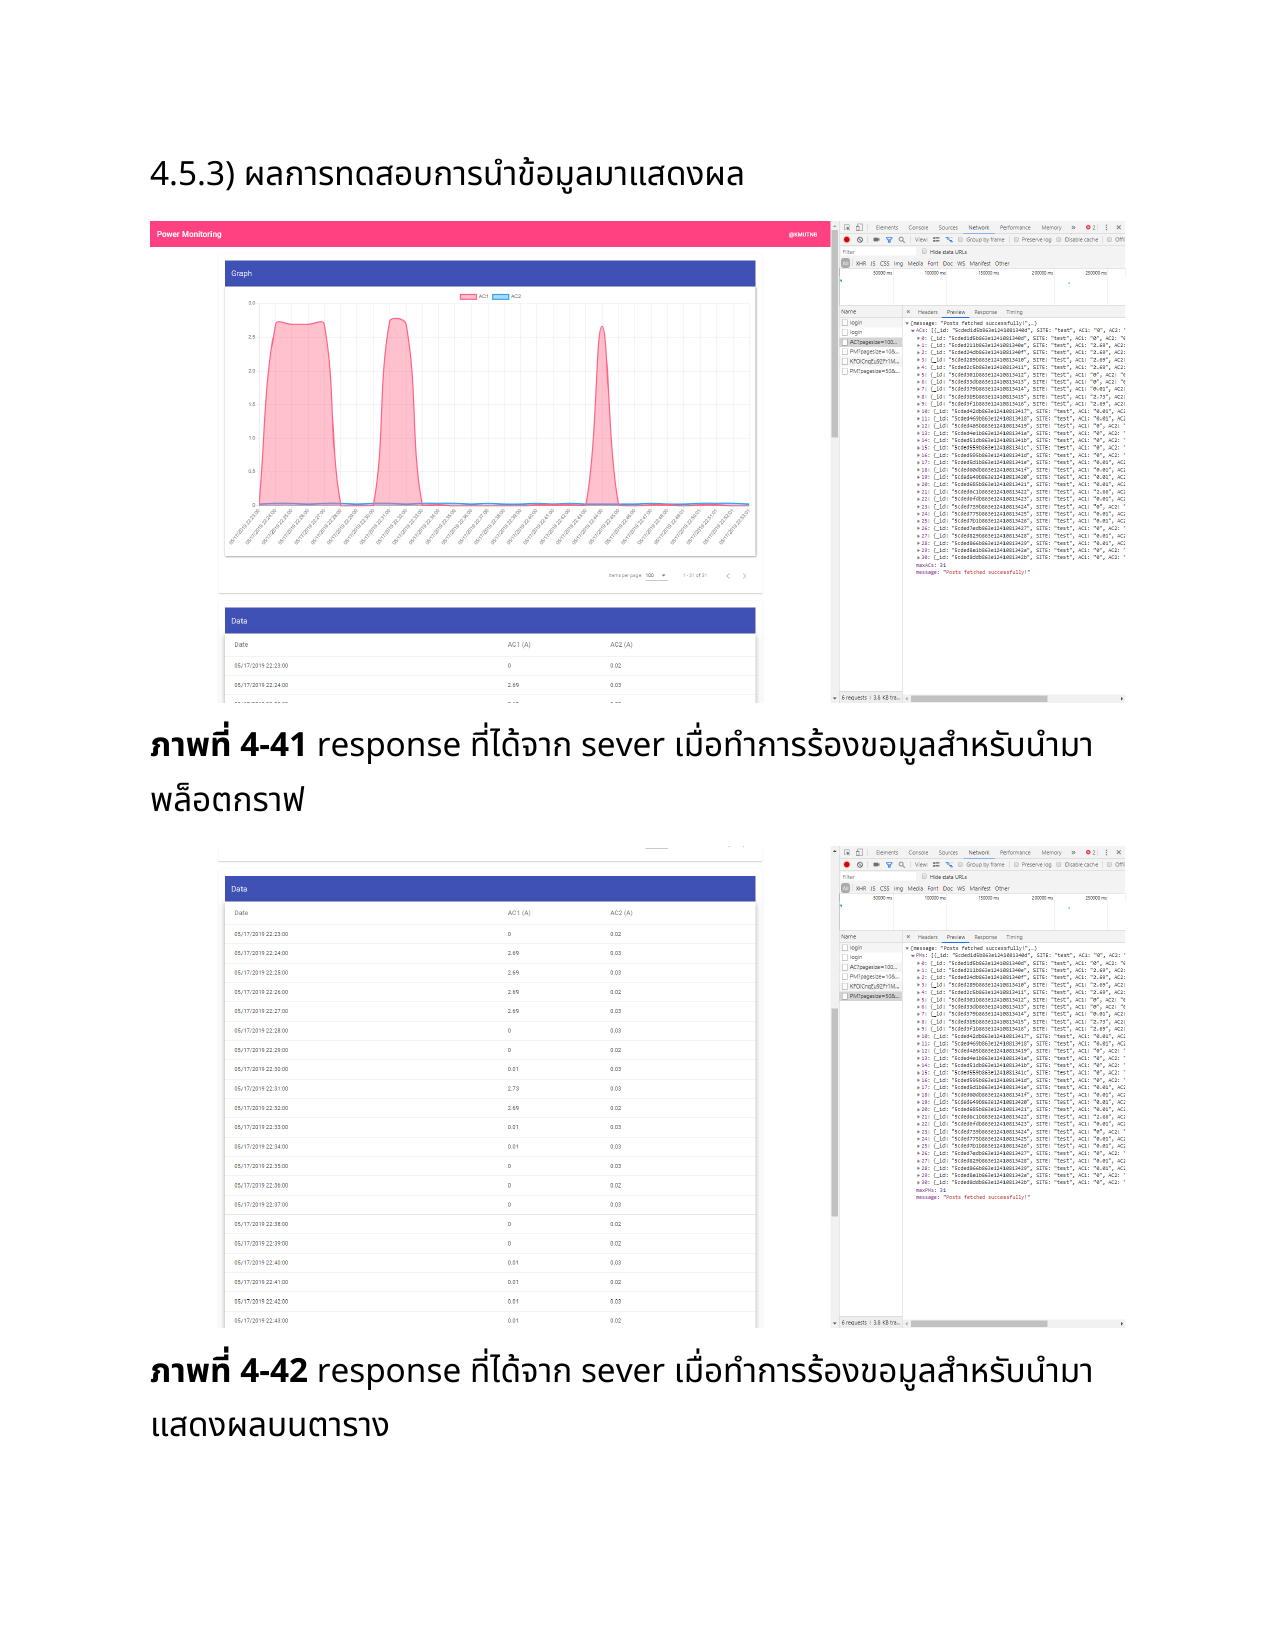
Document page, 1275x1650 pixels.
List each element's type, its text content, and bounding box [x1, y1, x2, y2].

text 4.5.3) ผลการทดสอบการนำข้อมูลมาแสดงผล [150, 150, 1125, 201]
picture [150, 221, 1125, 703]
picture [150, 846, 1125, 1328]
text ภาพที่ 4-42 response ที่ได้จาก sever เมื่อทำการร้องขอมูลสำหรับนำมาแสดงผลบนตาราง [150, 1346, 1125, 1451]
text ภาพที่ 4-41 response ที่ได้จาก sever เมื่อทำการร้องขอมูลสำหรับนำมาพล็อตกราฟ [150, 721, 1125, 826]
